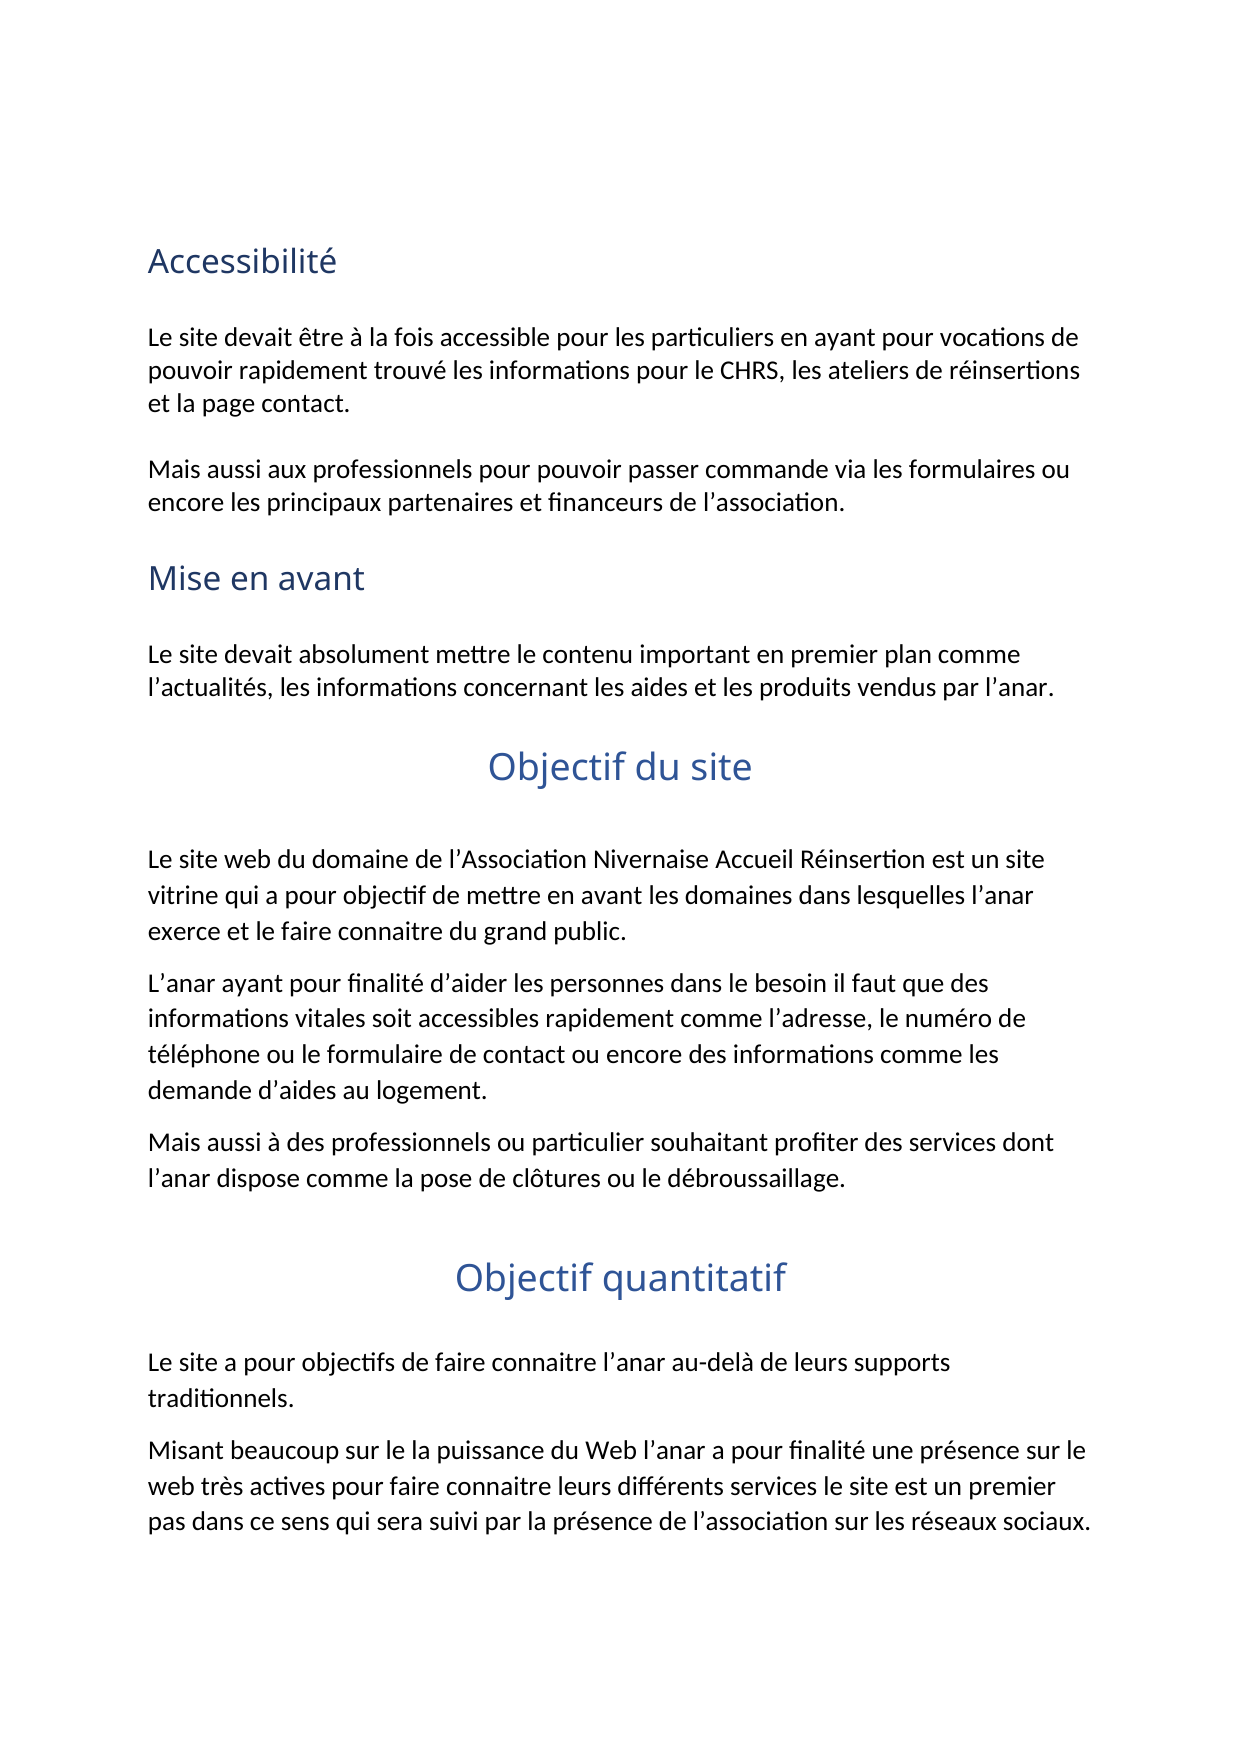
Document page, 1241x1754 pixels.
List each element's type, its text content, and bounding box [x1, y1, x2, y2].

text Misant beaucoup sur le la puissance du Web l’anar a pour finalité une présence sur le web très actives pour faire connaitre leurs différents services le site est un premier pas dans ce sens qui sera suivi par la présence de l’association sur les réseaux sociaux. [148, 1433, 1093, 1537]
text Le site web du domaine de l’Association Nivernaise Accueil Réinsertion est un site vitrine qui a pour objectif de mettre en avant les domaines dans lesquelles l’anar exerce et le faire connaitre du grand public. [148, 842, 1093, 947]
subtitle Objectif du site [148, 740, 1093, 791]
subtitle Accessibilité [148, 238, 1093, 283]
text Le site devait être à la fois accessible pour les particuliers en ayant pour vocations de pouvoir rapidement trouvé les informations pour le CHRS, les ateliers de réinsertions et la page contact. [148, 320, 1093, 419]
subtitle Objectif quantitatif [148, 1252, 1093, 1342]
text Mais aussi aux professionnels pour pouvoir passer commande via les formulaires ou encore les principaux partenaires et financeurs de l’association. [148, 452, 1093, 518]
text Mais aussi à des professionnels ou particulier souhaitant profiter des services dont l’anar dispose comme la pose de clôtures ou le débroussaillage. [148, 1125, 1093, 1194]
subtitle Mise en avant [148, 555, 1093, 601]
text Le site a pour objectifs de faire connaitre l’anar au-delà de leurs supports traditionnels. [148, 1345, 1093, 1414]
text L’anar ayant pour finalité d’aider les personnes dans le besoin il faut que des informations vitales soit accessibles rapidement comme l’adresse, le numéro de téléphone ou le formulaire de contact ou encore des informations comme les demande d’aides au logement. [148, 966, 1093, 1106]
text Le site devait absolument mettre le contenu important en premier plan comme l’actualités, les informations concernant les aides et les produits vendus par l’anar. [148, 637, 1093, 703]
